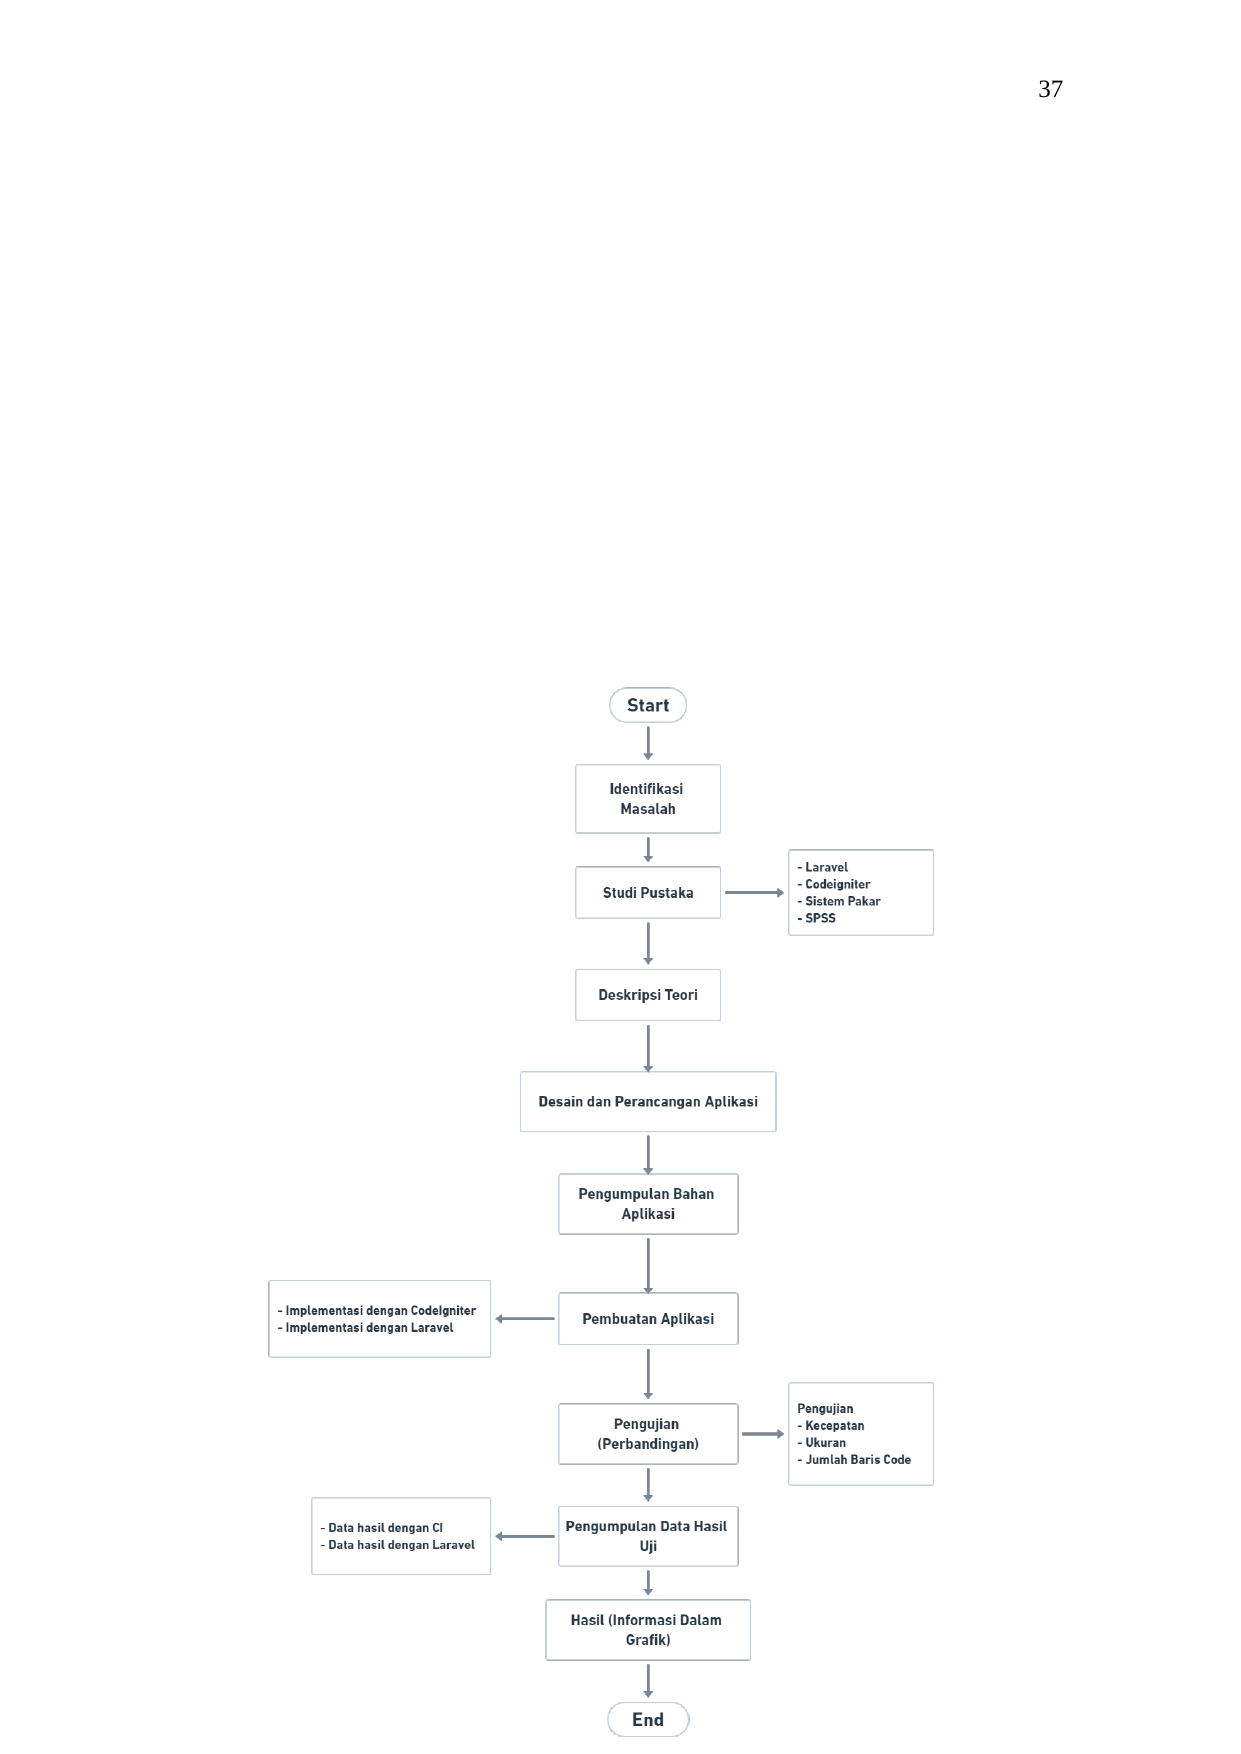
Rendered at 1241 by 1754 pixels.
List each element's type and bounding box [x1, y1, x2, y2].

picture [251, 670, 951, 1754]
